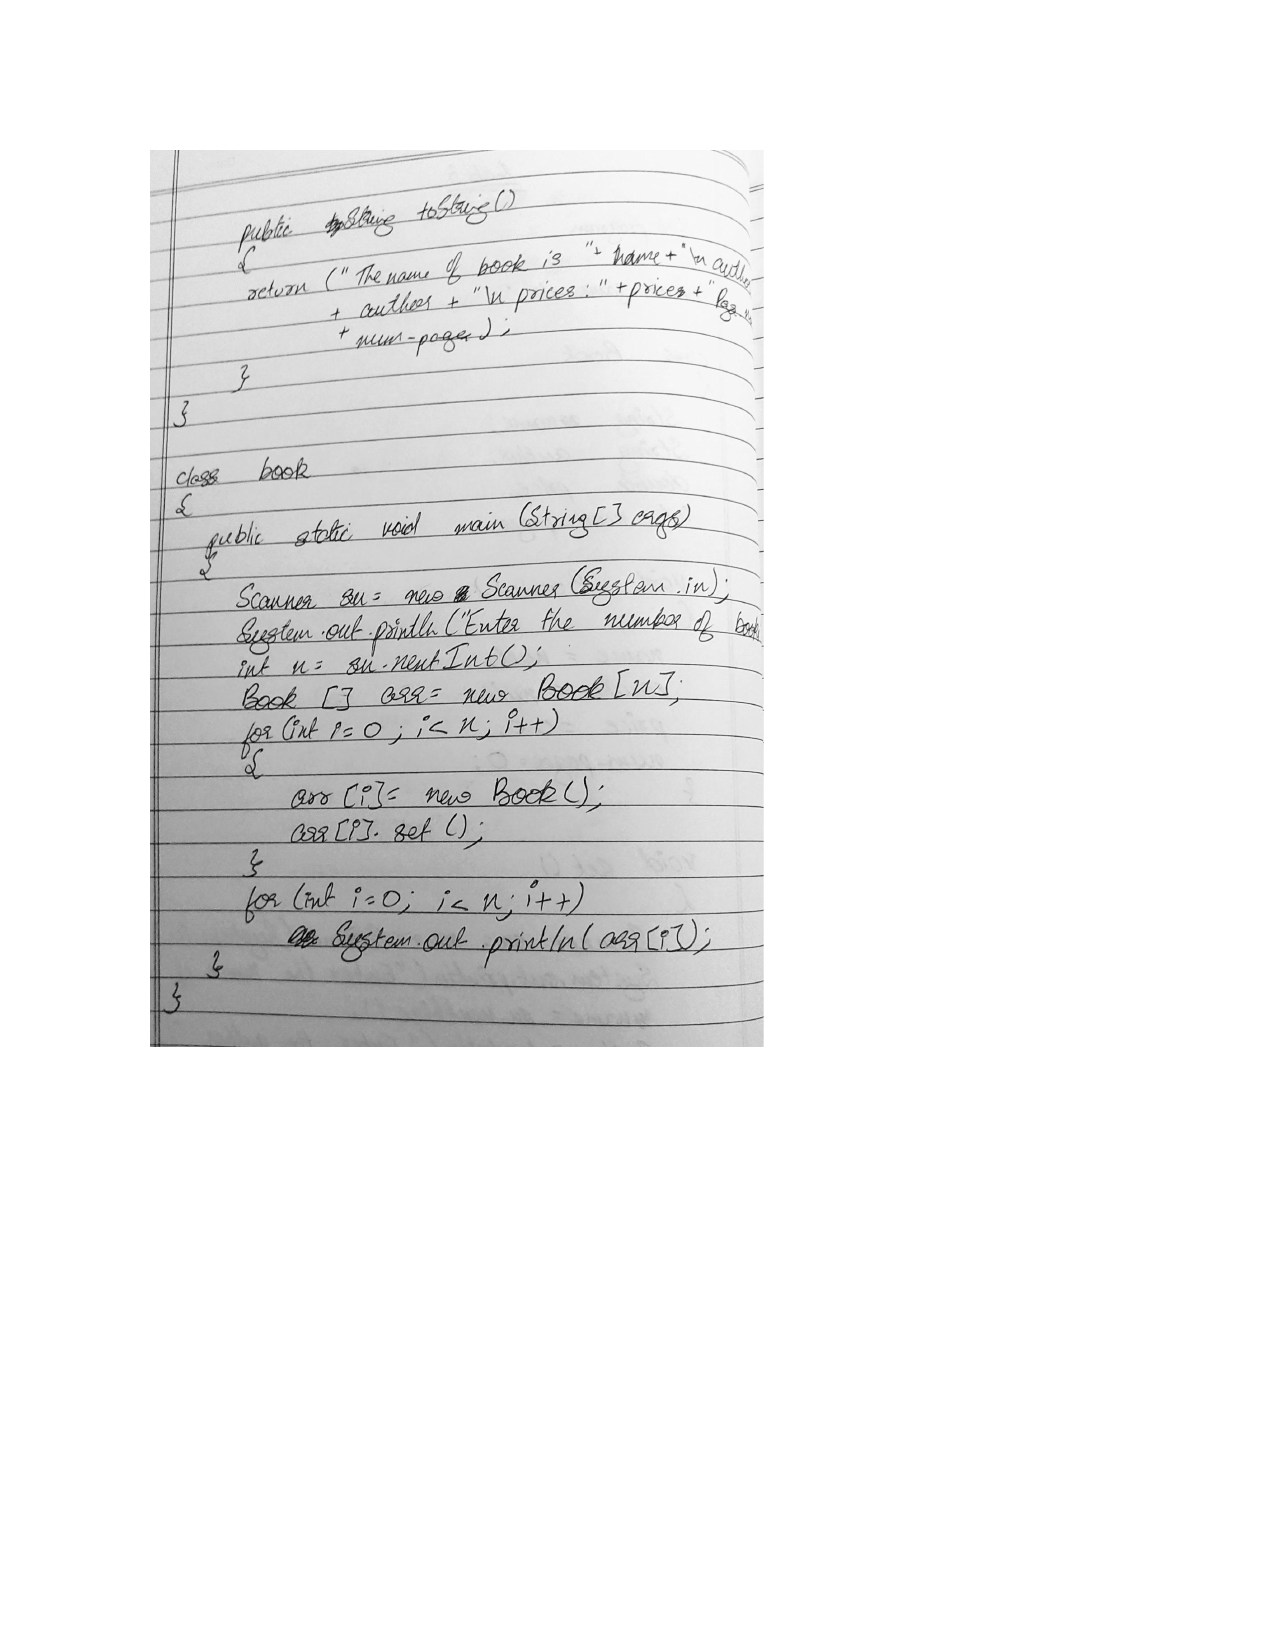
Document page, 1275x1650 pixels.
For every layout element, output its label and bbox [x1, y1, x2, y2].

picture [150, 150, 764, 1047]
